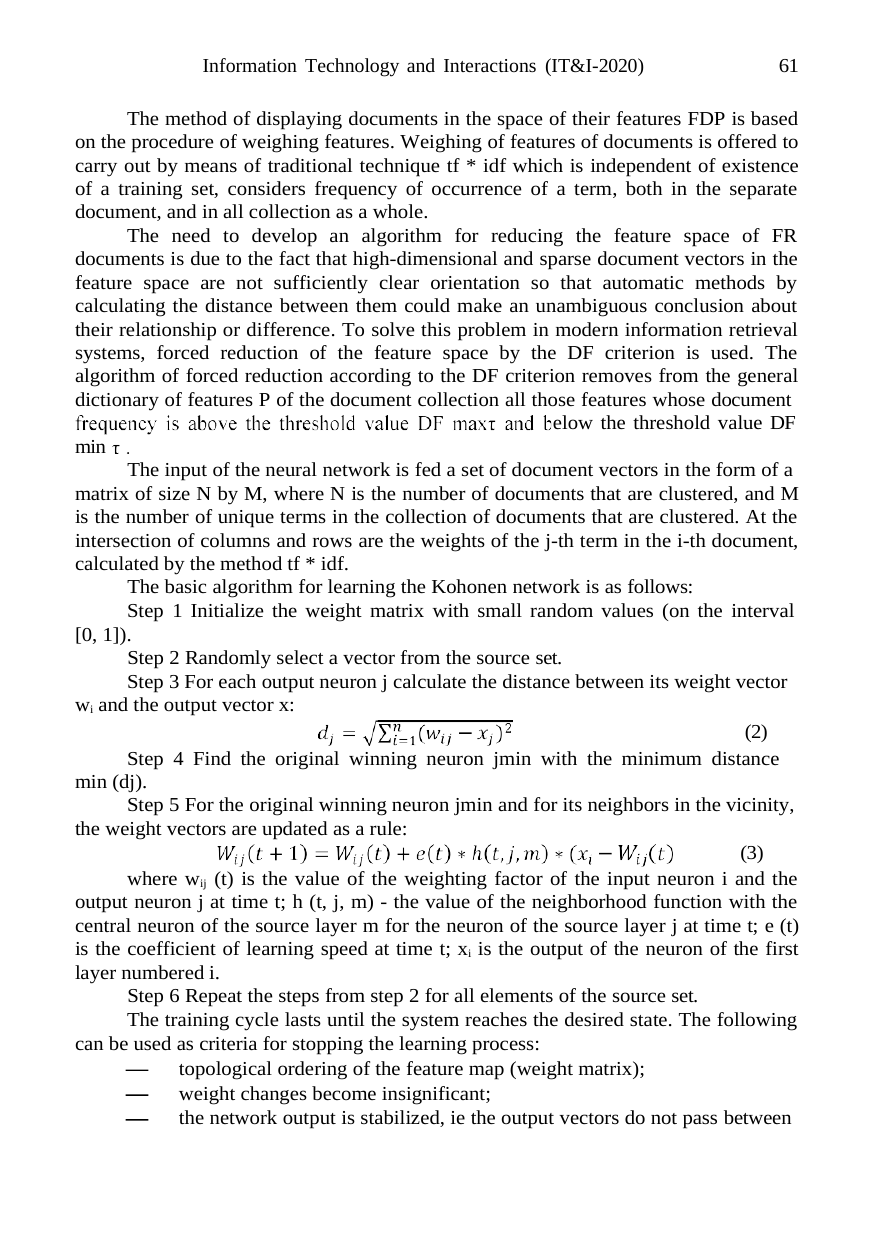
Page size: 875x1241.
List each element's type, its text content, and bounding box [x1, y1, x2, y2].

picture [75, 415, 552, 435]
text The basic algorithm for learning the Kohonen network is as follows: [127, 576, 816, 598]
text min [75, 435, 816, 457]
picture [217, 844, 592, 867]
picture [618, 845, 647, 867]
text topological ordering of the feature map (weight matrix); weight changes become insignificant; [179, 1056, 691, 1104]
text (2) [744, 721, 816, 743]
text where wij (t) is the value of the weighting factor of the input neuron i and the output neuron j at time t; h (t, j, m) - the value of the neighborhood function with the central neuron of the source layer m for the neuron of the source layer j at time t; e (t) is the coefficient of learning speed at time t; xi is the output of the neuron of the first layer numbered i. [75, 867, 799, 984]
text matrix of size N by M, where N is the number of documents that are clustered, and M is the number of unique terms in the collection of documents that are clustered. At the intersection of columns and rows are the weights of the j-th term in the i-th document, calculated by the method tf * idf. [75, 482, 800, 575]
text The training cycle lasts until the system reaches the desired state. The following can be used as criteria for stopping the learning process: [75, 1008, 799, 1054]
text the network output is stabilized, ie the output vectors do not pass between [179, 1106, 816, 1129]
text Step 2 Randomly select a vector from the source set. [127, 646, 816, 669]
text The need to develop an algorithm for reducing the feature space of FR documents is due to the fact that high-dimensional and sparse document vectors in the feature space are not sufficiently clear orientation so that automatic methods by calculating the distance between them could make an unambiguous conclusion about their relationship or difference. To solve this problem in modern information retrieval systems, forced reduction of the feature space by the DF criterion is used. The algorithm of forced reduction according to the DF criterion removes from the general dictionary of features P of the document collection all those features whose document [75, 224, 799, 411]
text The input of the neural network is fed a set of document vectors in the form of a [127, 458, 816, 481]
text Step 3 For each output neuron j calculate the distance between its weight vector wi and the output vector x: [75, 670, 796, 716]
picture [318, 720, 513, 746]
text elow the threshold value DF [553, 411, 816, 434]
text The method of displaying documents in the space of their features FDP is based on the procedure of weighing features. Weighing of features of documents is offered to carry out by means of traditional technique tf * idf which is independent of existence of a training set, considers frequency of occurrence of a term, both in the separate document, and in all collection as a whole. [75, 107, 799, 223]
text Step 4 Find the original winning neuron jmin with the minimum distance min (dj). [75, 747, 796, 793]
picture [649, 844, 673, 864]
text Step 5 For the original winning neuron jmin and for its neighbors in the vicinity, the weight vectors are updated as a rule: [75, 793, 816, 840]
text Step 6 Repeat the steps from step 2 for all elements of the source set. [127, 984, 816, 1007]
text Step 1 Initialize the weight matrix with small random values (on the interval [0, 1]). [75, 599, 799, 645]
